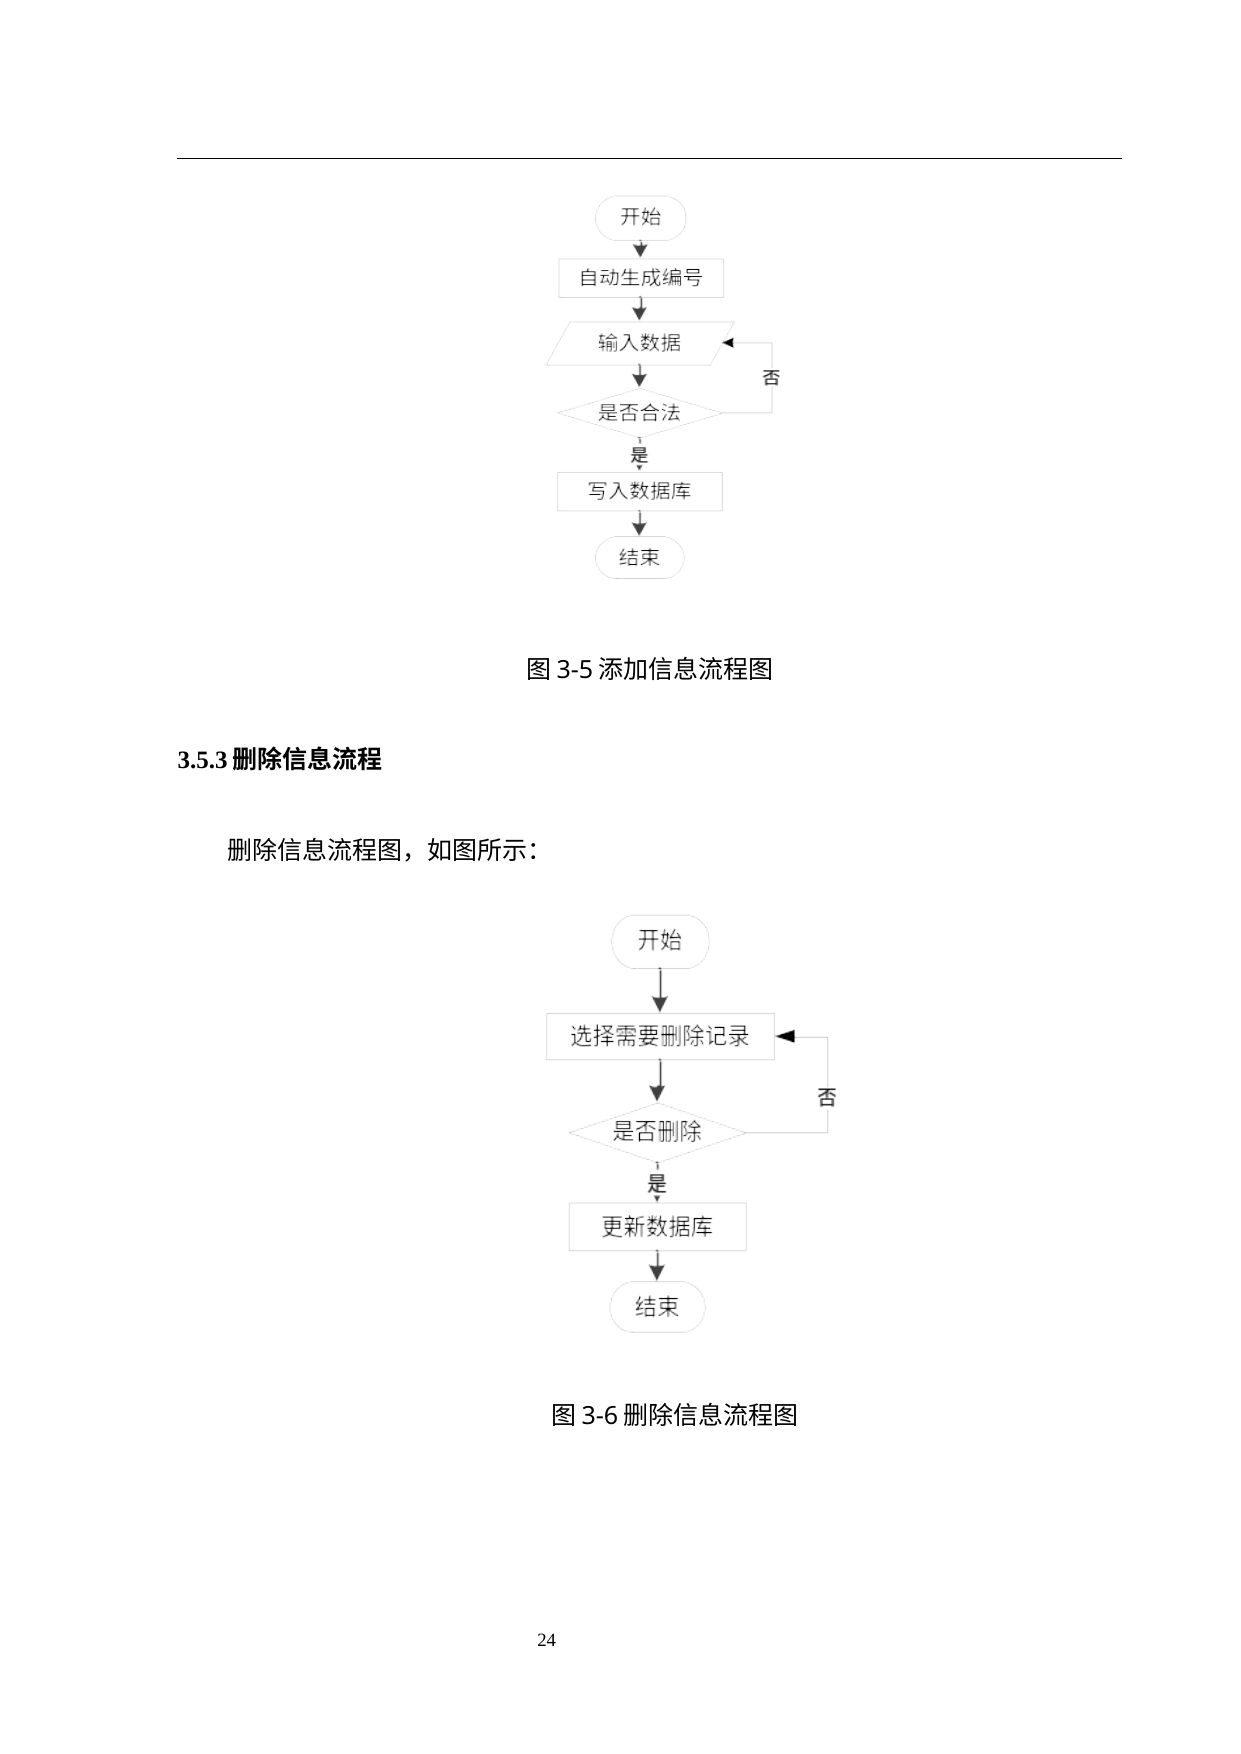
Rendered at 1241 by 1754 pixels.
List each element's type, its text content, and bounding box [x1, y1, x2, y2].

subtitle 3.5.3删除信息流程 [177, 725, 1122, 790]
text 图3-5添加信息流程图 [177, 635, 1122, 700]
text 图3-6删除信息流程图 [177, 1381, 1122, 1446]
text 删除信息流程图，如图所示： [177, 816, 1122, 881]
